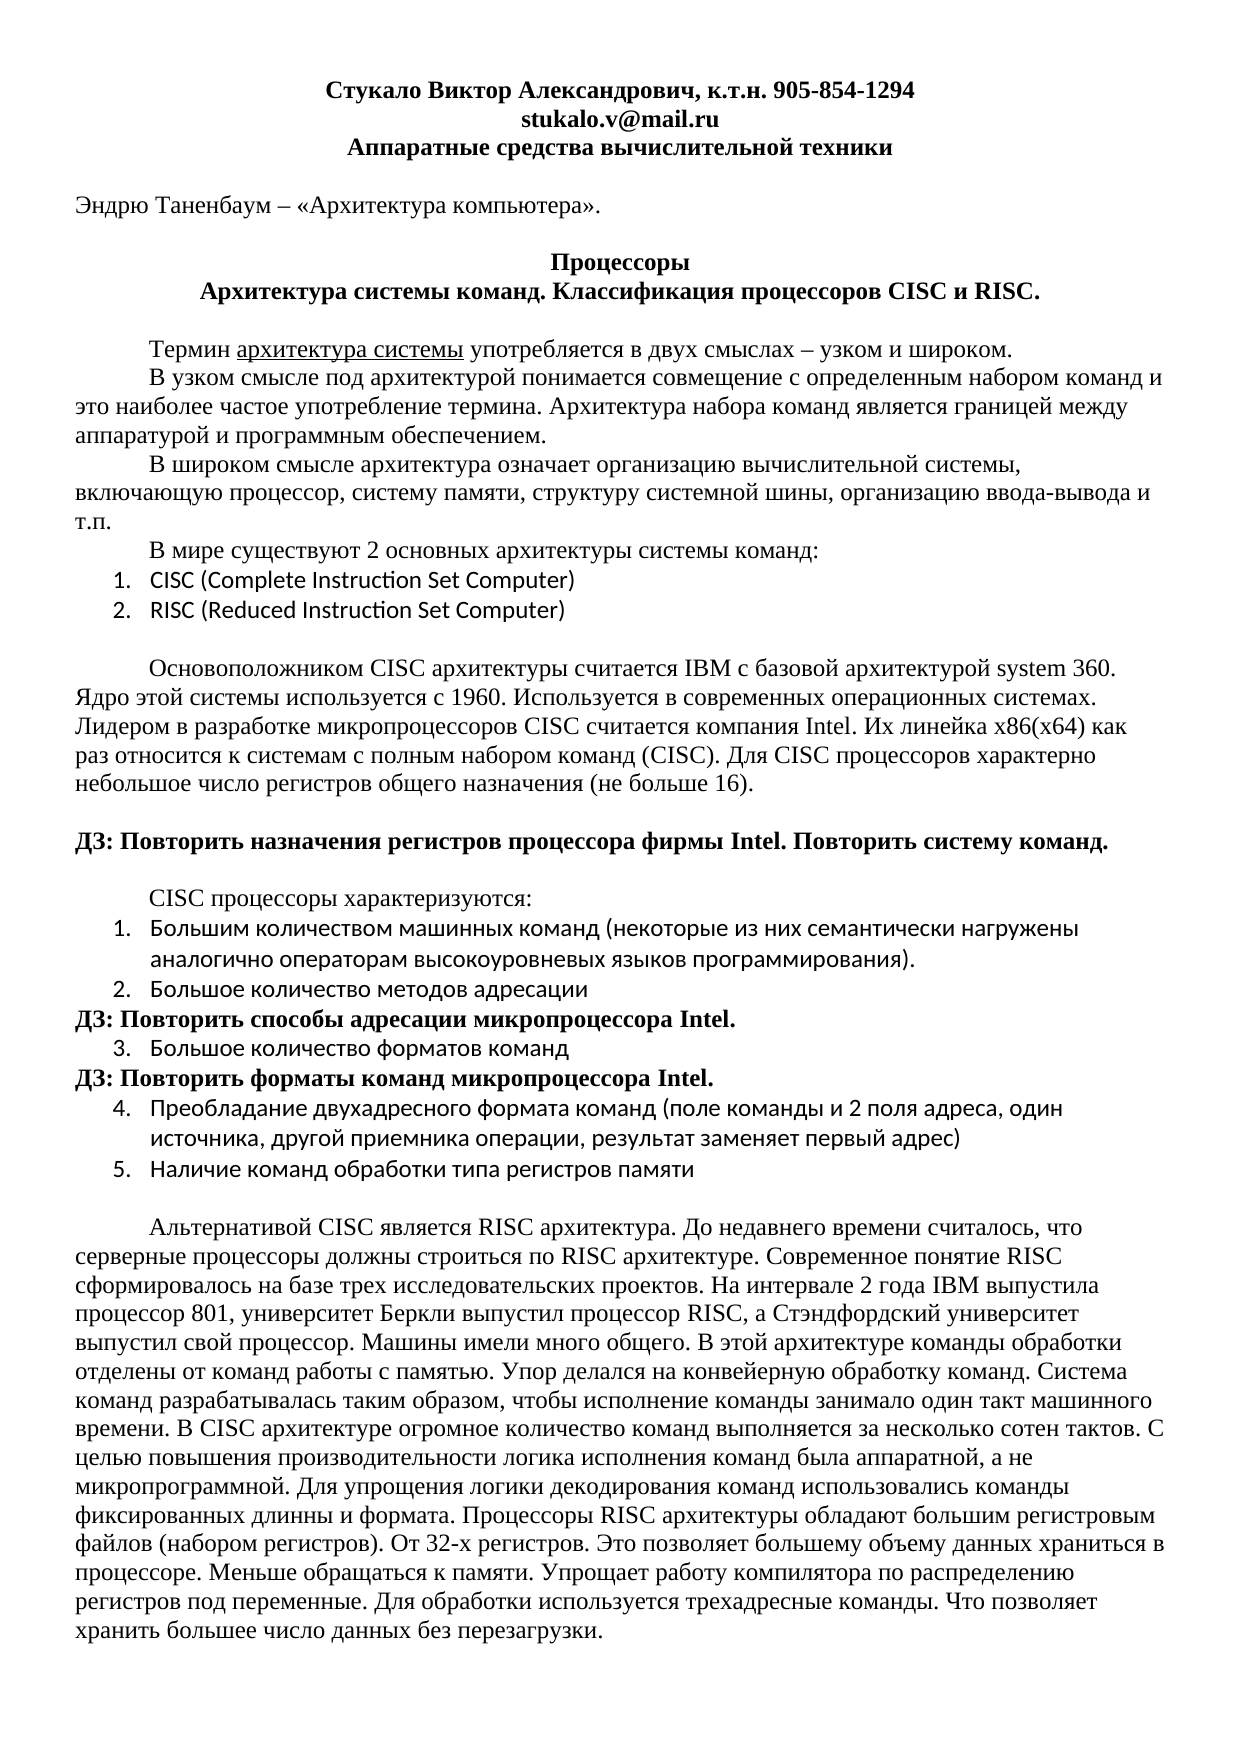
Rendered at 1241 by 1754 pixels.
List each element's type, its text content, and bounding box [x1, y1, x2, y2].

text Основоположником CISC архитектуры считается IBM с базовой архитектурой system 360. Ядро этой системы используется с 1960. Используется в современных операционных системах. Лидером в разработке микропроцессоров CISC считается компания Intel. Их линейка x86(x64) как раз относится к системам с полным набором команд (CISC). Для CISC процессоров характерно небольшое число регистров общего назначения (не больше 16). [75, 653, 1165, 797]
text CISC процессоры характеризуются: [75, 883, 1165, 912]
list Наличие команд обработки типа регистров памяти [112, 1153, 1165, 1183]
list Преобладание двухадресного формата команд (поле команды и 2 поля адреса, один источника, другой приемника операции, результат заменяет первый адрес) [112, 1092, 1165, 1153]
list CISC (Complete Instruction Set Computer) [112, 564, 1165, 594]
text Архитектура системы команд. Классификация процессоров CISC и RISC. [75, 276, 1165, 305]
list Большим количеством машинных команд (некоторые из них семантически нагружены аналогично операторам высокоуровневых языков программирования). [112, 912, 1165, 973]
list Большое количество методов адресации [112, 973, 1165, 1004]
list RISC (Reduced Instruction Set Computer) [112, 594, 1165, 625]
text Аппаратные средства вычислительной техники [75, 132, 1165, 161]
text ДЗ: Повторить форматы команд микропроцессора Intel. [75, 1063, 1165, 1092]
text В мире существуют 2 основных архитектуры системы команд: [75, 535, 1165, 564]
text Альтернативой CISC является RISC архитектура. До недавнего времени считалось, что серверные процессоры должны строиться по RISC архитектуре. Современное понятие RISC сформировалось на базе трех исследовательских проектов. На интервале 2 года IBM выпустила процессор 801, университет Беркли выпустил процессор RISC, а Стэндфордский университет выпустил свой процессор. Машины имели много общего. В этой архитектуре команды обработки отделены от команд работы с памятью. Упор делался на конвейерную обработку команд. Система команд разрабатывалась таким образом, чтобы исполнение команды занимало один такт машинного времени. В CISC архитектуре огромное количество команд выполняется за несколько сотен тактов. С целью повышения производительности логика исполнения команд была аппаратной, а не микропрограммной. Для упрощения логики декодирования команд использовались команды фиксированных длинны и формата. Процессоры RISC архитектуры обладают большим регистровым файлов (набором регистров). От 32-х регистров. Это позволяет большему объему данных храниться в процессоре. Меньше обращаться к памяти. Упрощает работу компилятора по распределению регистров под переменные. Для обработки используется трехадресные команды. Что позволяет хранить большее число данных без перезагрузки. [75, 1212, 1165, 1643]
text Эндрю Таненбаум – «Архитектура компьютера». [75, 190, 1165, 219]
text ДЗ: Повторить способы адресации микропроцессора Intel. [75, 1004, 1165, 1033]
text В узком смысле под архитектурой понимается совмещение с определенным набором команд и это наиболее частое употребление термина. Архитектура набора команд является границей между аппаратурой и программным обеспечением. [75, 362, 1165, 449]
text Процессоры [75, 247, 1165, 276]
text ДЗ: Повторить назначения регистров процессора фирмы Intel. Повторить систему команд. [75, 826, 1165, 855]
text Термин архитектура системы употребляется в двух смыслах – узком и широком. [75, 334, 1165, 362]
list Большое количество форматов команд [112, 1033, 1165, 1063]
text stukalo.v@mail.ru [75, 104, 1165, 132]
text Стукало Виктор Александрович, к.т.н. 905-854-1294 [75, 75, 1165, 104]
text В широком смысле архитектура означает организацию вычислительной системы, включающую процессор, систему памяти, структуру системной шины, организацию ввода-вывода и т.п. [75, 449, 1165, 535]
